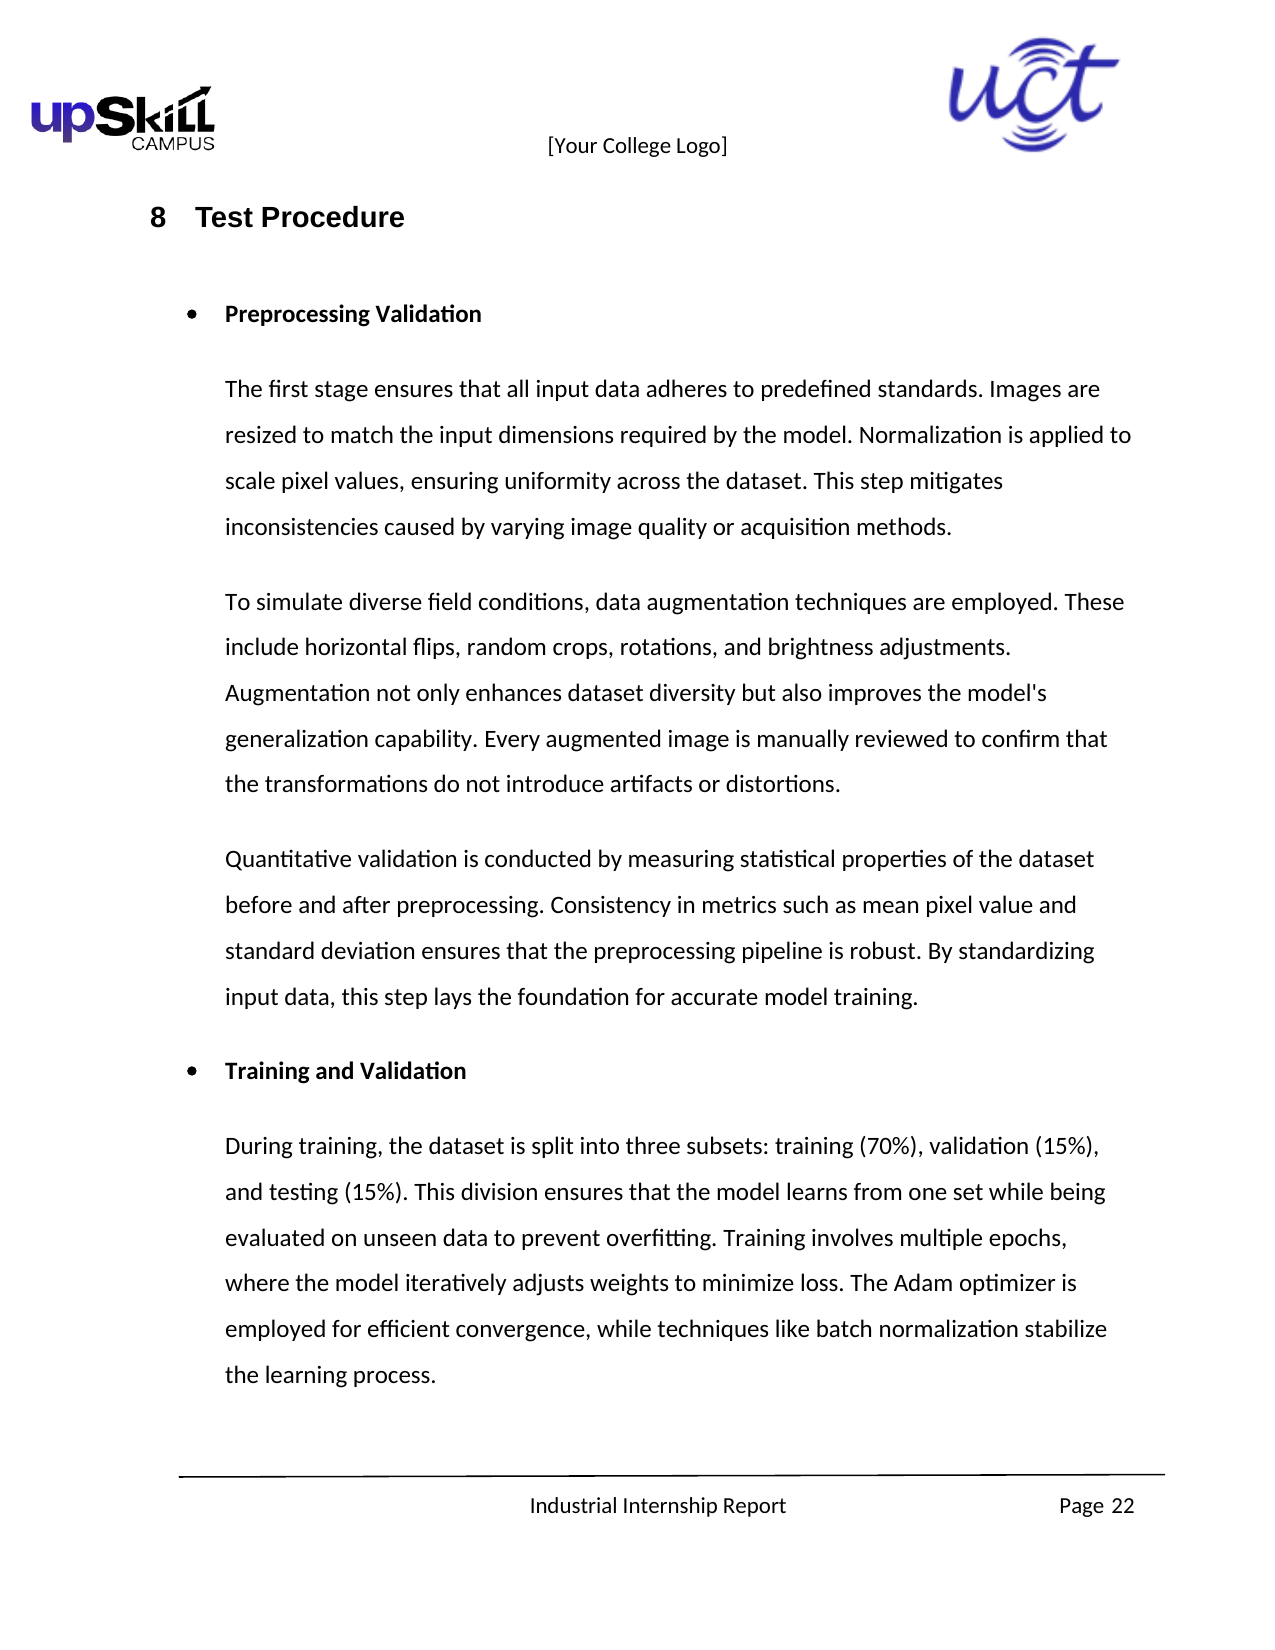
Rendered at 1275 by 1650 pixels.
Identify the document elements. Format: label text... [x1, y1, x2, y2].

list Training and Validation [187, 1056, 1134, 1086]
picture [0, 73, 246, 154]
list Preprocessing Validation [187, 299, 1134, 329]
text Quantitative validation is conducted by measuring statistical properties of the dataset before and after preprocessing. Consistency in metrics such as mean pixel value and standard deviation ensures that the preprocessing pipeline is robust. By standardizing input data, this step lays the foundation for accurate model training. [225, 843, 1134, 1011]
picture [946, 28, 1125, 154]
text During training, the dataset is split into three subsets: training (70%), validation (15%), and testing (15%). This division ensures that the model learns from one set while being evaluated on unseen data to prevent overfitting. Training involves multiple epochs, where the model iteratively adjusts weights to minimize loss. The Adam optimizer is employed for efficient convergence, while techniques like batch normalization stabilize the learning process. [225, 1130, 1134, 1389]
text The first stage ensures that all input data adheres to predefined standards. Images are resized to match the input dimensions required by the model. Normalization is applied to scale pixel values, ensuring uniformity across the dataset. This step mitigates inconsistencies caused by varying image quality or acquisition methods. [225, 373, 1134, 541]
text To simulate diverse field conditions, data augmentation techniques are employed. These include horizontal flips, random crops, rotations, and brightness adjustments. Augmentation not only enhances dataset diversity but also improves the model's generalization capability. Every augmented image is manually reviewed to confirm that the transformations do not introduce artifacts or distortions. [225, 586, 1134, 799]
subtitle Test Procedure [150, 199, 1134, 233]
